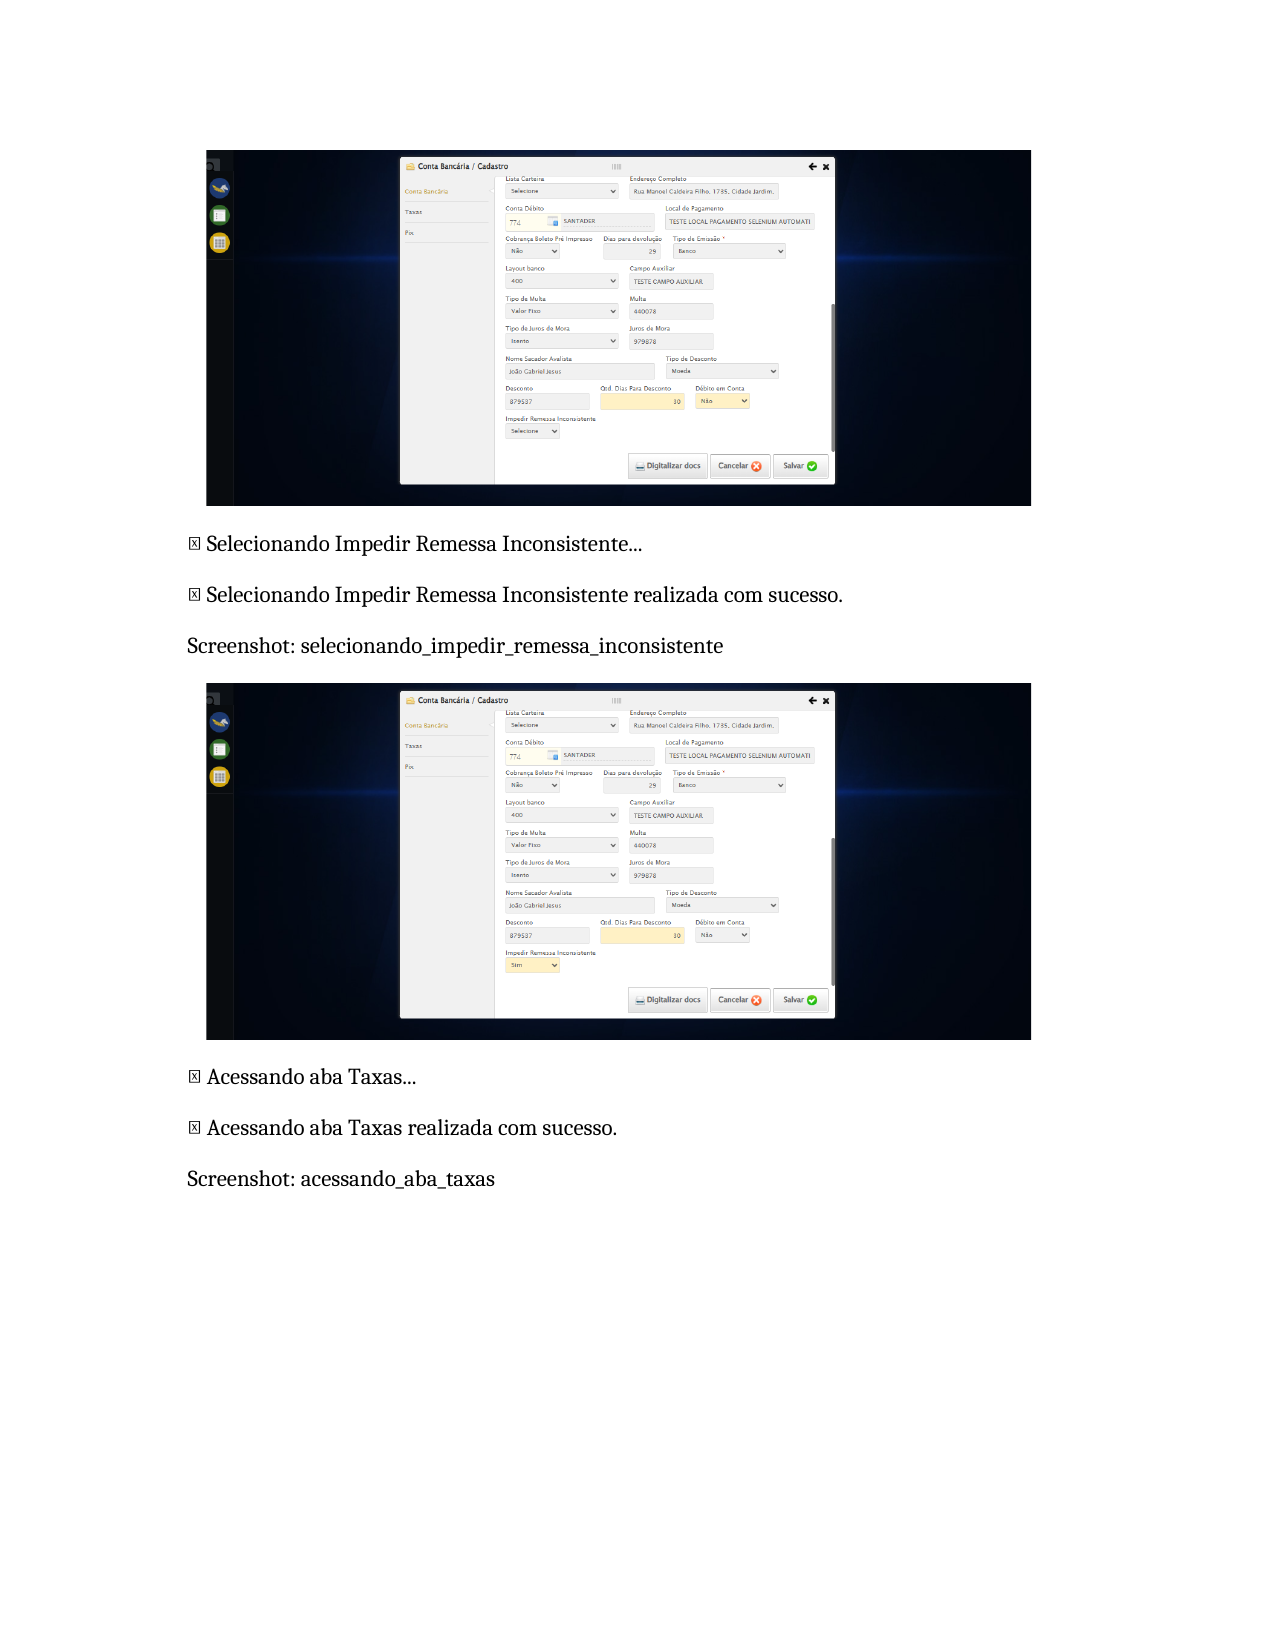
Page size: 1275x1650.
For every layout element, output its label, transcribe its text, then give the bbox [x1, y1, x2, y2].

text ✅ Acessando aba Taxas realizada com sucesso. [187, 1115, 1087, 1141]
text ✅ Selecionando Impedir Remessa Inconsistente realizada com sucesso. [187, 581, 1087, 608]
text 🔄 Acessando aba Taxas... [187, 1064, 1087, 1090]
text Screenshot: acessando_aba_taxas [187, 1166, 1087, 1192]
picture [206, 150, 1032, 506]
picture [206, 683, 1032, 1040]
text Screenshot: selecionando_impedir_remessa_inconsistente [187, 632, 1087, 659]
text 🔄 Selecionando Impedir Remessa Inconsistente... [187, 530, 1087, 557]
